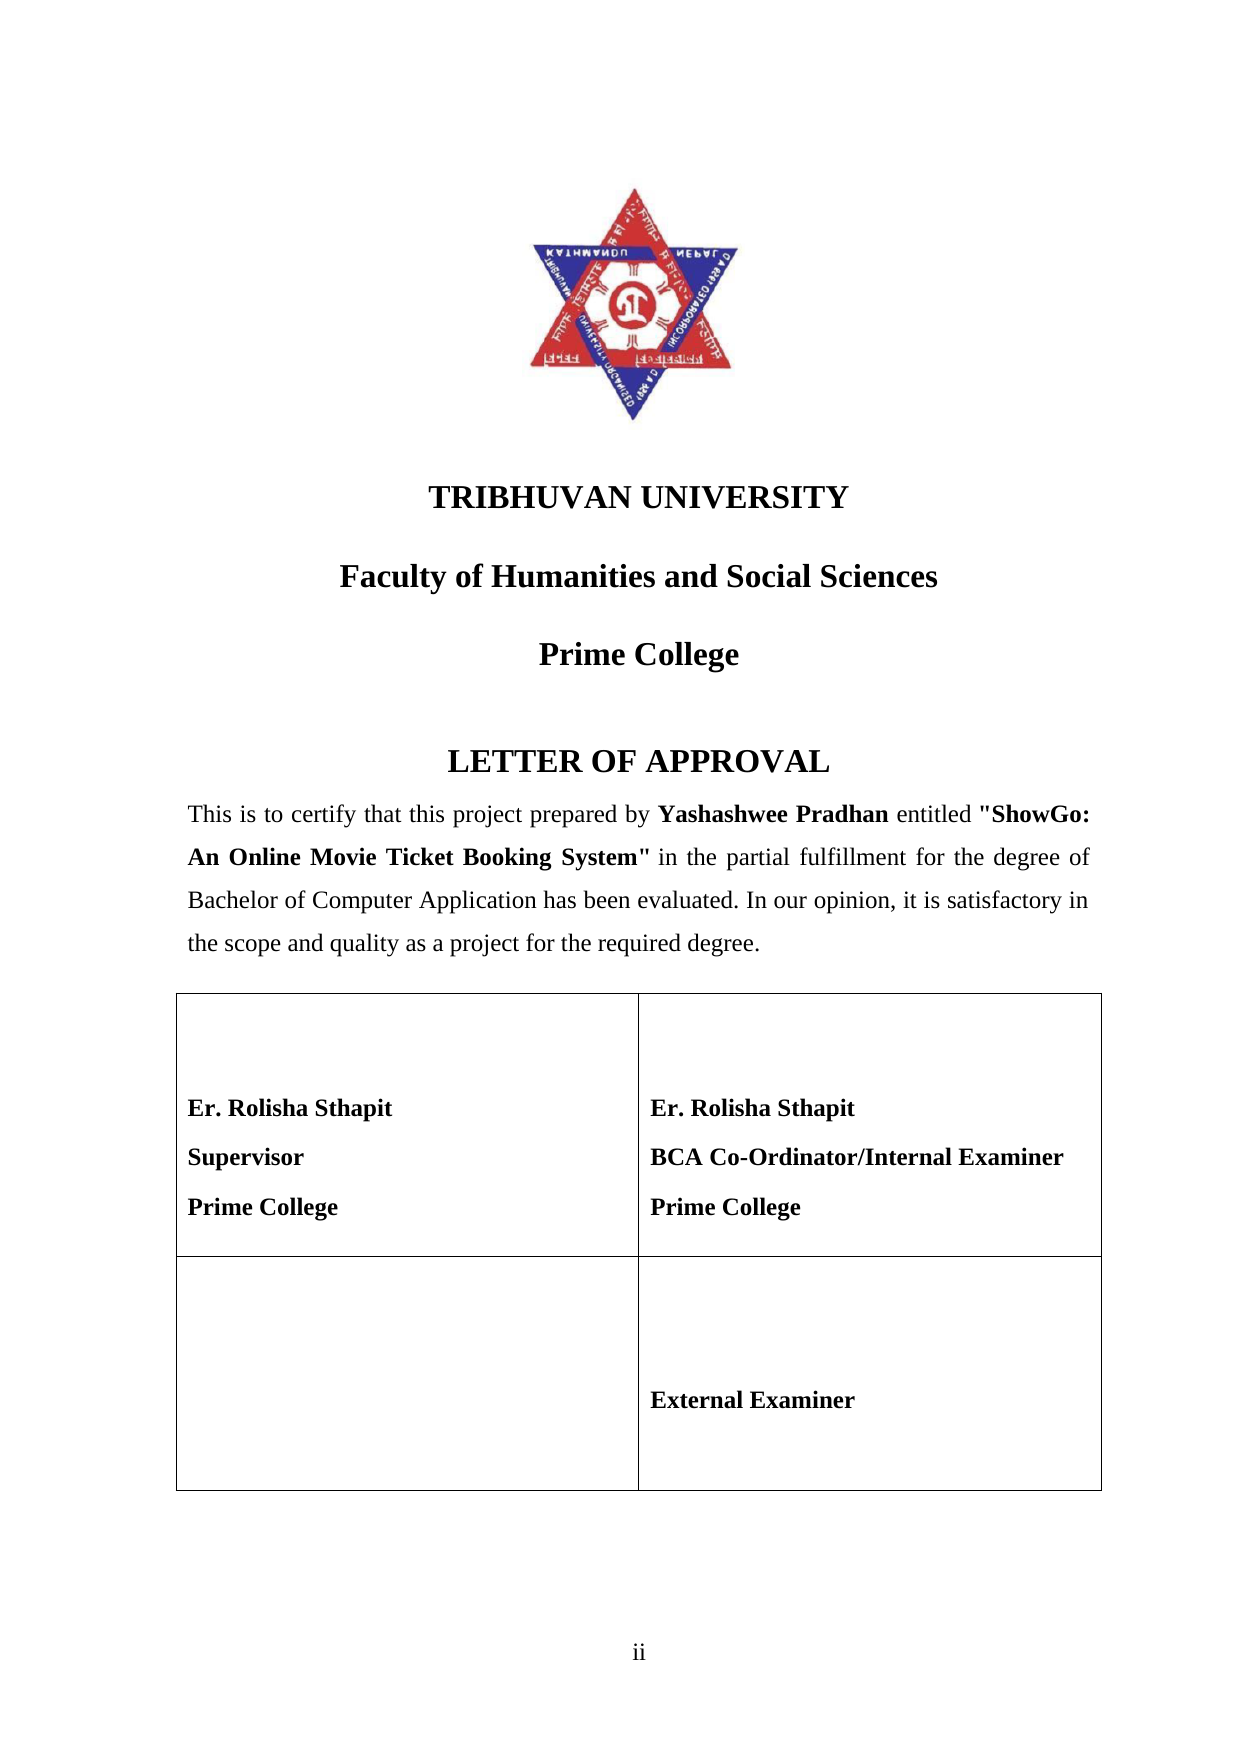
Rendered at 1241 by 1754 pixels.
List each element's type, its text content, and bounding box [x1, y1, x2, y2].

table_header Er. Rolisha Sthapit Supervisor Prime College [177, 994, 638, 1256]
table_header Er. Rolisha Sthapit BCA Co-Ordinator/Internal Examiner Prime College [639, 994, 1101, 1256]
text Prime College [187, 634, 1090, 672]
table_cell [177, 1257, 638, 1490]
text TRIBHUVAN UNIVERSITY [187, 477, 1090, 516]
text Faculty of Humanities and Social Sciences [187, 556, 1090, 594]
subtitle LETTER OF APPROVAL [187, 742, 1090, 780]
text This is to certify that this project prepared by Yashashwee Pradhan entitled "ShowGo: An Online Movie Ticket Booking System" in the partial fulfillment for the degree of Bachelor of Computer Application has been evaluated. In our opinion, it is satisfactory in the scope and quality as a project for the required degree. [187, 799, 1090, 957]
picture [519, 178, 745, 430]
table_cell External Examiner [639, 1257, 1101, 1490]
